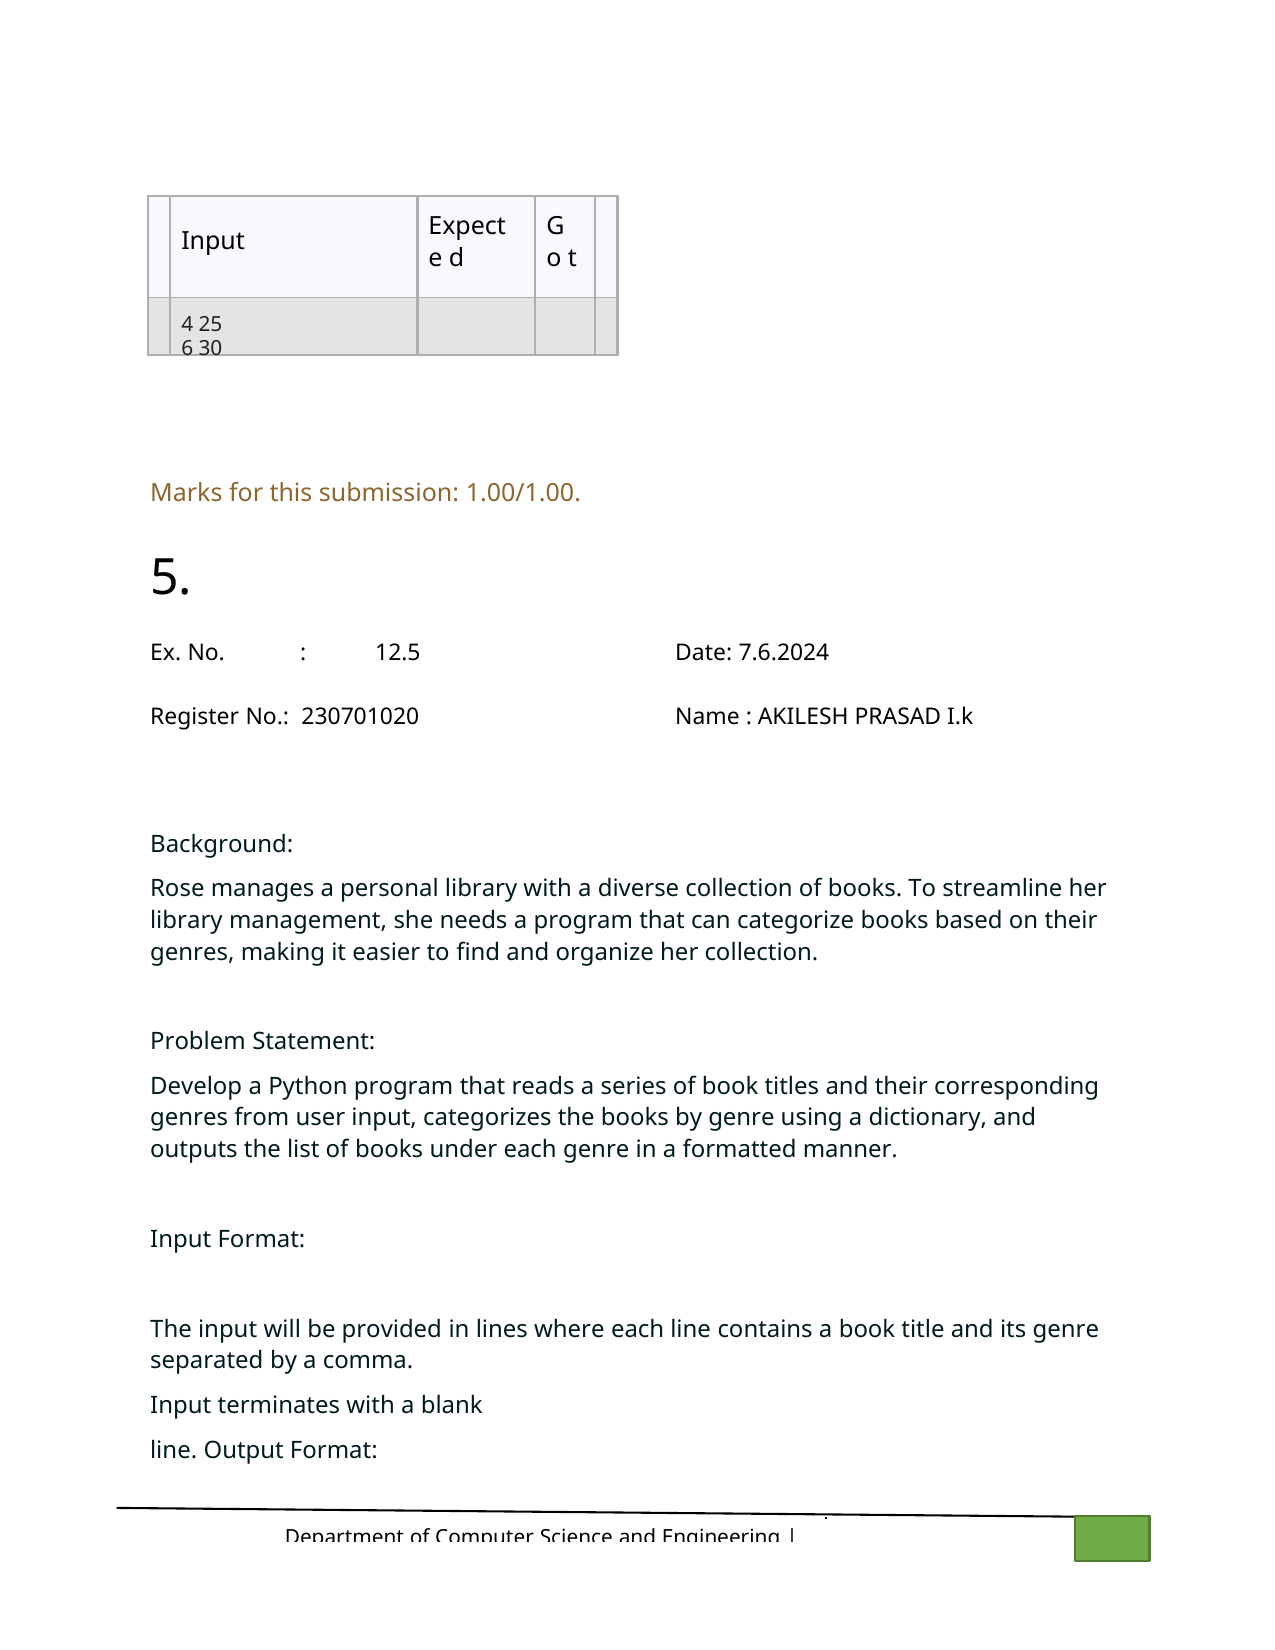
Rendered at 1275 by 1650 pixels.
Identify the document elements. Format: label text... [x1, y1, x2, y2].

text Input terminates with a blank line. Output Format: [150, 1387, 509, 1466]
text Background: [150, 826, 1162, 859]
text Register No.: 230701020 Name : AKILESH PRASAD I.k [150, 700, 1162, 731]
text Rose manages a personal library with a diverse collection of books. To streamline her library management, she needs a program that can categorize books based on their genres, making it easier to find and organize her collection. [150, 871, 1125, 967]
text Ex. No. : 12.5 Date: 7.6.2024 [150, 636, 1162, 667]
text Problem Statement: [150, 1024, 1162, 1057]
subtitle 5. [150, 541, 1162, 609]
text Input Format: [150, 1222, 1162, 1254]
text The input will be provided in lines where each line contains a book title and its genre separated by a comma. [150, 1312, 1127, 1375]
text Marks for this submission: 1.00/1.00. [150, 475, 1162, 509]
text Develop a Python program that reads a series of book titles and their corresponding genres from user input, categorizes the books by genre using a dictionary, and outputs the list of books under each genre in a formatted manner. [150, 1069, 1125, 1165]
